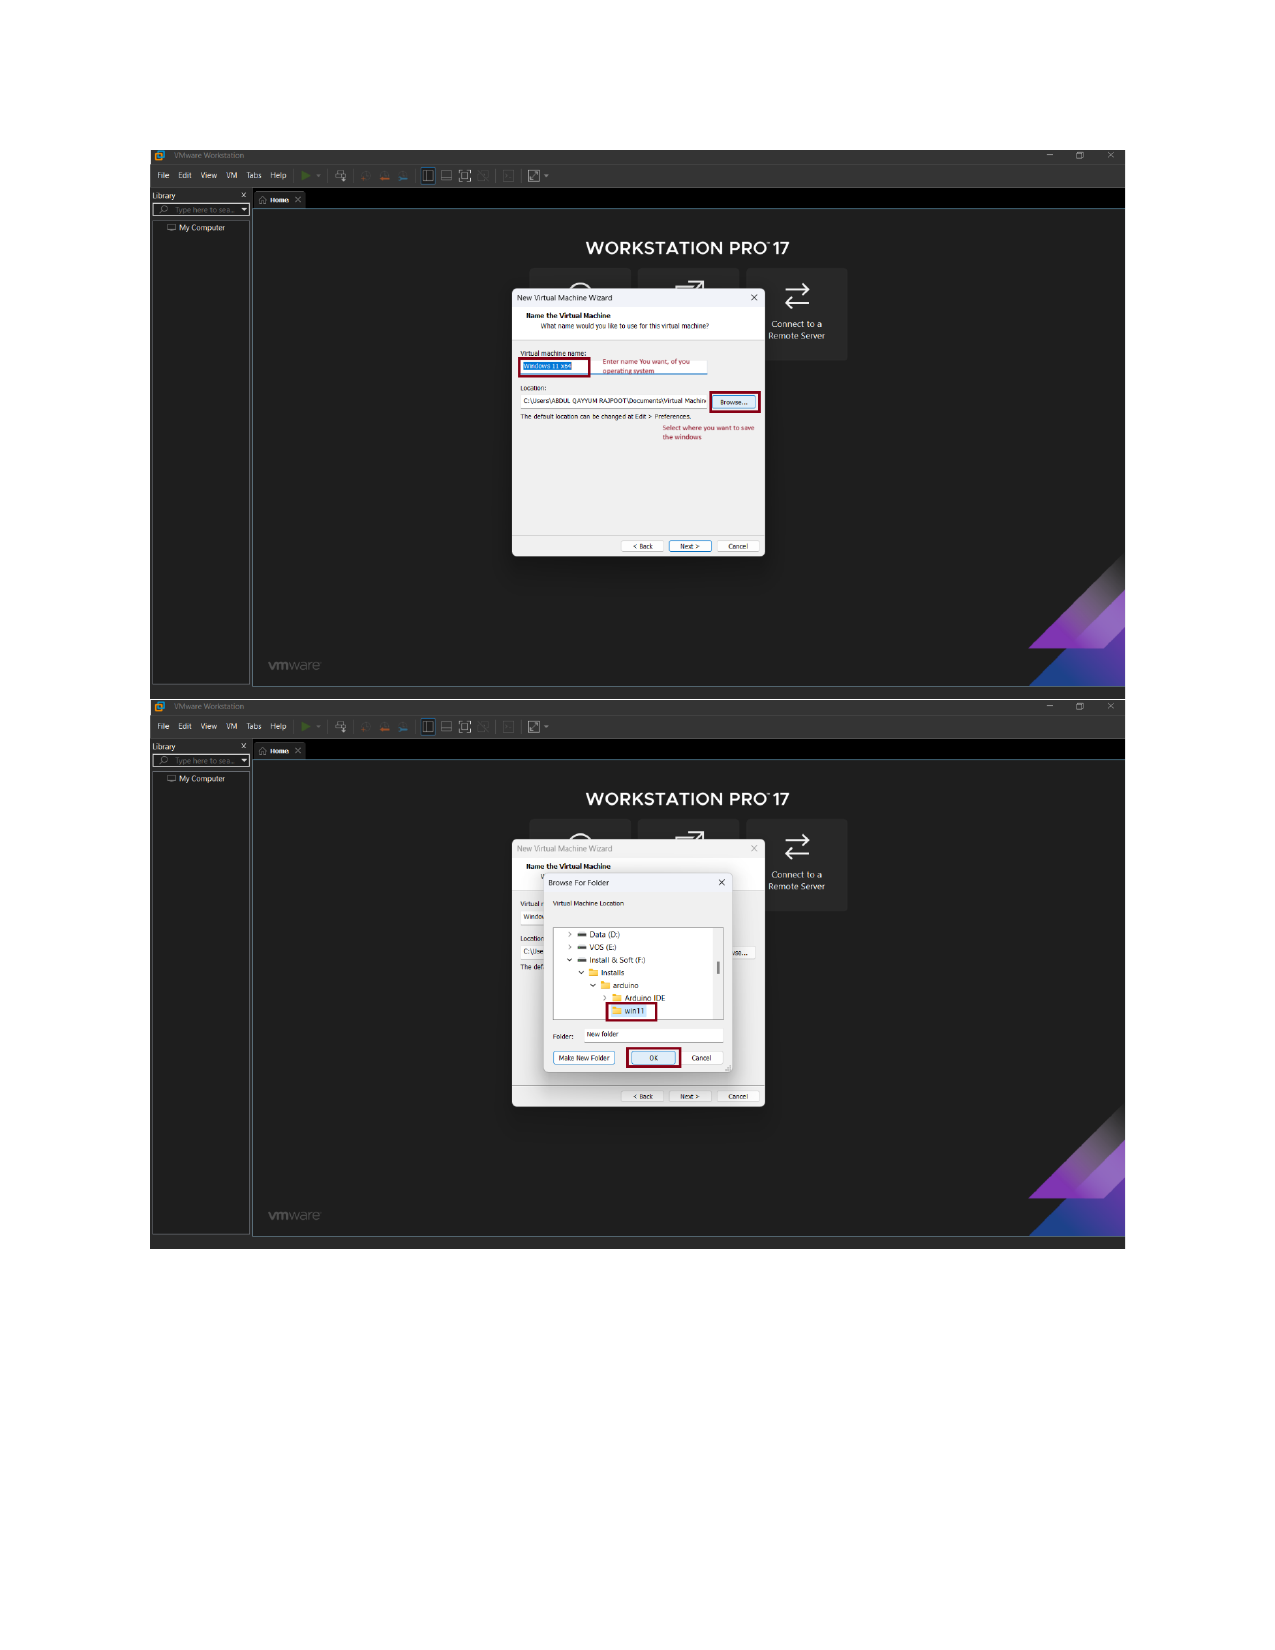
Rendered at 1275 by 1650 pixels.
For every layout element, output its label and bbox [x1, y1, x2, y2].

picture [150, 700, 1125, 1249]
picture [150, 150, 1125, 699]
